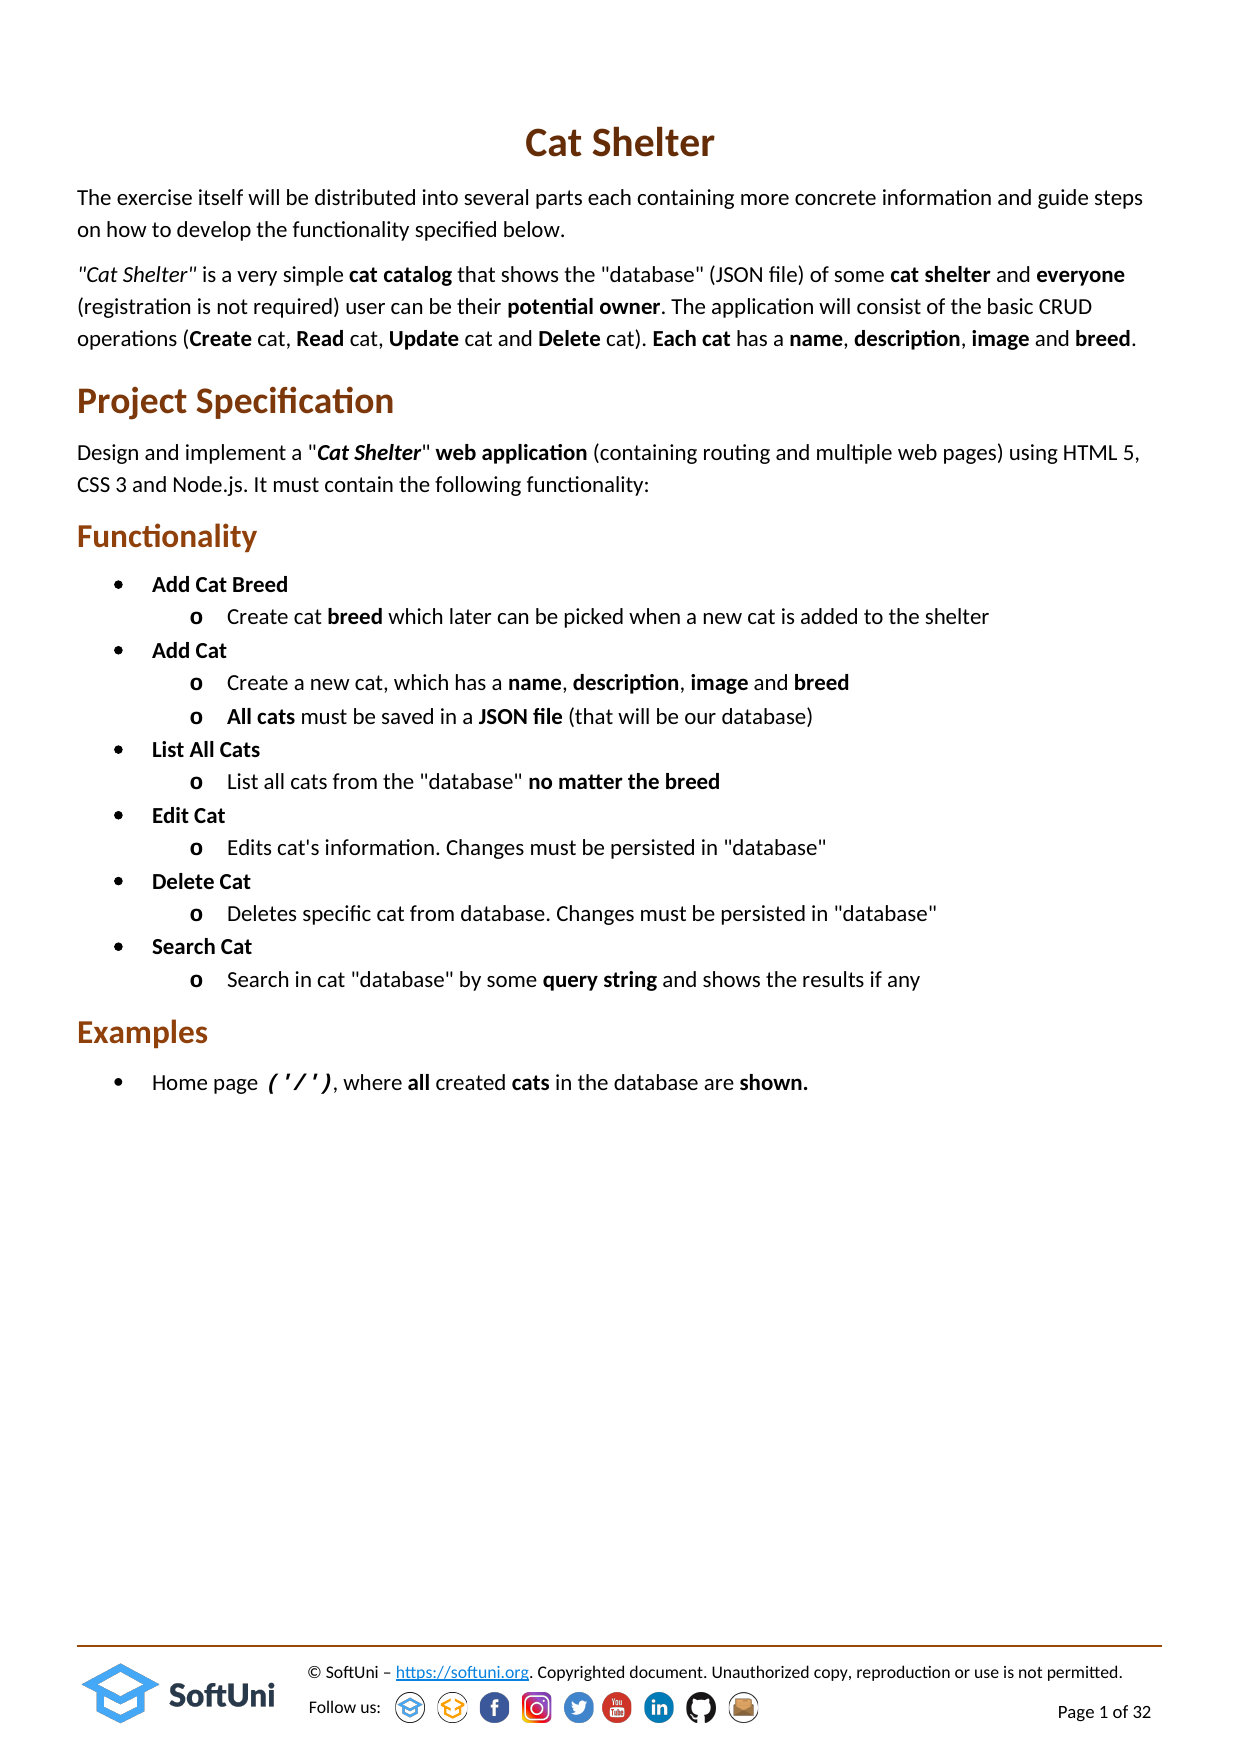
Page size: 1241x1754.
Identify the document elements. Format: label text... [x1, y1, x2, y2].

list Delete Cat [114, 867, 1163, 895]
picture [437, 1692, 468, 1723]
list Home page ('/'), where all created cats in the database are shown. [114, 1066, 1163, 1097]
picture [658, 1705, 667, 1714]
list All cats must be saved in a JSON file (that will be our database) [189, 702, 1163, 731]
list Edits cat's information. Changes must be persisted in "database" [189, 833, 1163, 862]
picture [479, 1692, 510, 1723]
picture [728, 1692, 759, 1723]
picture [602, 1692, 632, 1723]
list Create a new cat, which has a name, description, image and breed [189, 668, 1163, 697]
list Create cat breed which later can be picked when a new cat is added to the shelter [189, 602, 1163, 632]
picture [686, 1692, 716, 1723]
list Search in cat "database" by some query string and shows the results if any [189, 965, 1163, 994]
subtitle Functionality [77, 515, 1163, 556]
subtitle Examples [77, 1011, 1163, 1051]
list Add Cat [114, 636, 1163, 664]
picture [564, 1692, 594, 1723]
picture [665, 1714, 674, 1723]
text The exercise itself will be distributed into several parts each containing more concrete information and guide steps on how to develop the functionality specified below. [77, 183, 1163, 243]
picture [644, 1692, 653, 1701]
text Design and implement a "Cat Shelter" web application (containing routing and multiple web pages) using HTML 5, CSS 3 and Node.js. It must contain the following functionality: [77, 438, 1163, 498]
list Deletes specific cat from database. Changes must be persisted in "database" [189, 899, 1163, 928]
text "Cat Shelter" is a very simple cat catalog that shows the "database" (JSON file) of some cat shelter and everyone (registration is not required) user can be their potential owner. The application will consist of the basic CRUD operations (Create cat, Read cat, Update cat and Delete cat). Each cat has a name, description, image and breed. [77, 260, 1163, 352]
picture [644, 1714, 653, 1723]
picture [395, 1692, 425, 1723]
list Add Cat Breed [114, 570, 1163, 598]
list List All Cats [114, 735, 1163, 763]
subtitle Project Specification [77, 377, 1163, 423]
list Search Cat [114, 932, 1163, 961]
picture [75, 1658, 281, 1729]
picture [522, 1692, 552, 1723]
list List all cats from the "database" no matter the breed [189, 767, 1163, 797]
picture [665, 1692, 674, 1701]
list Edit Cat [114, 801, 1163, 829]
subtitle Cat Shelter [77, 116, 1163, 167]
